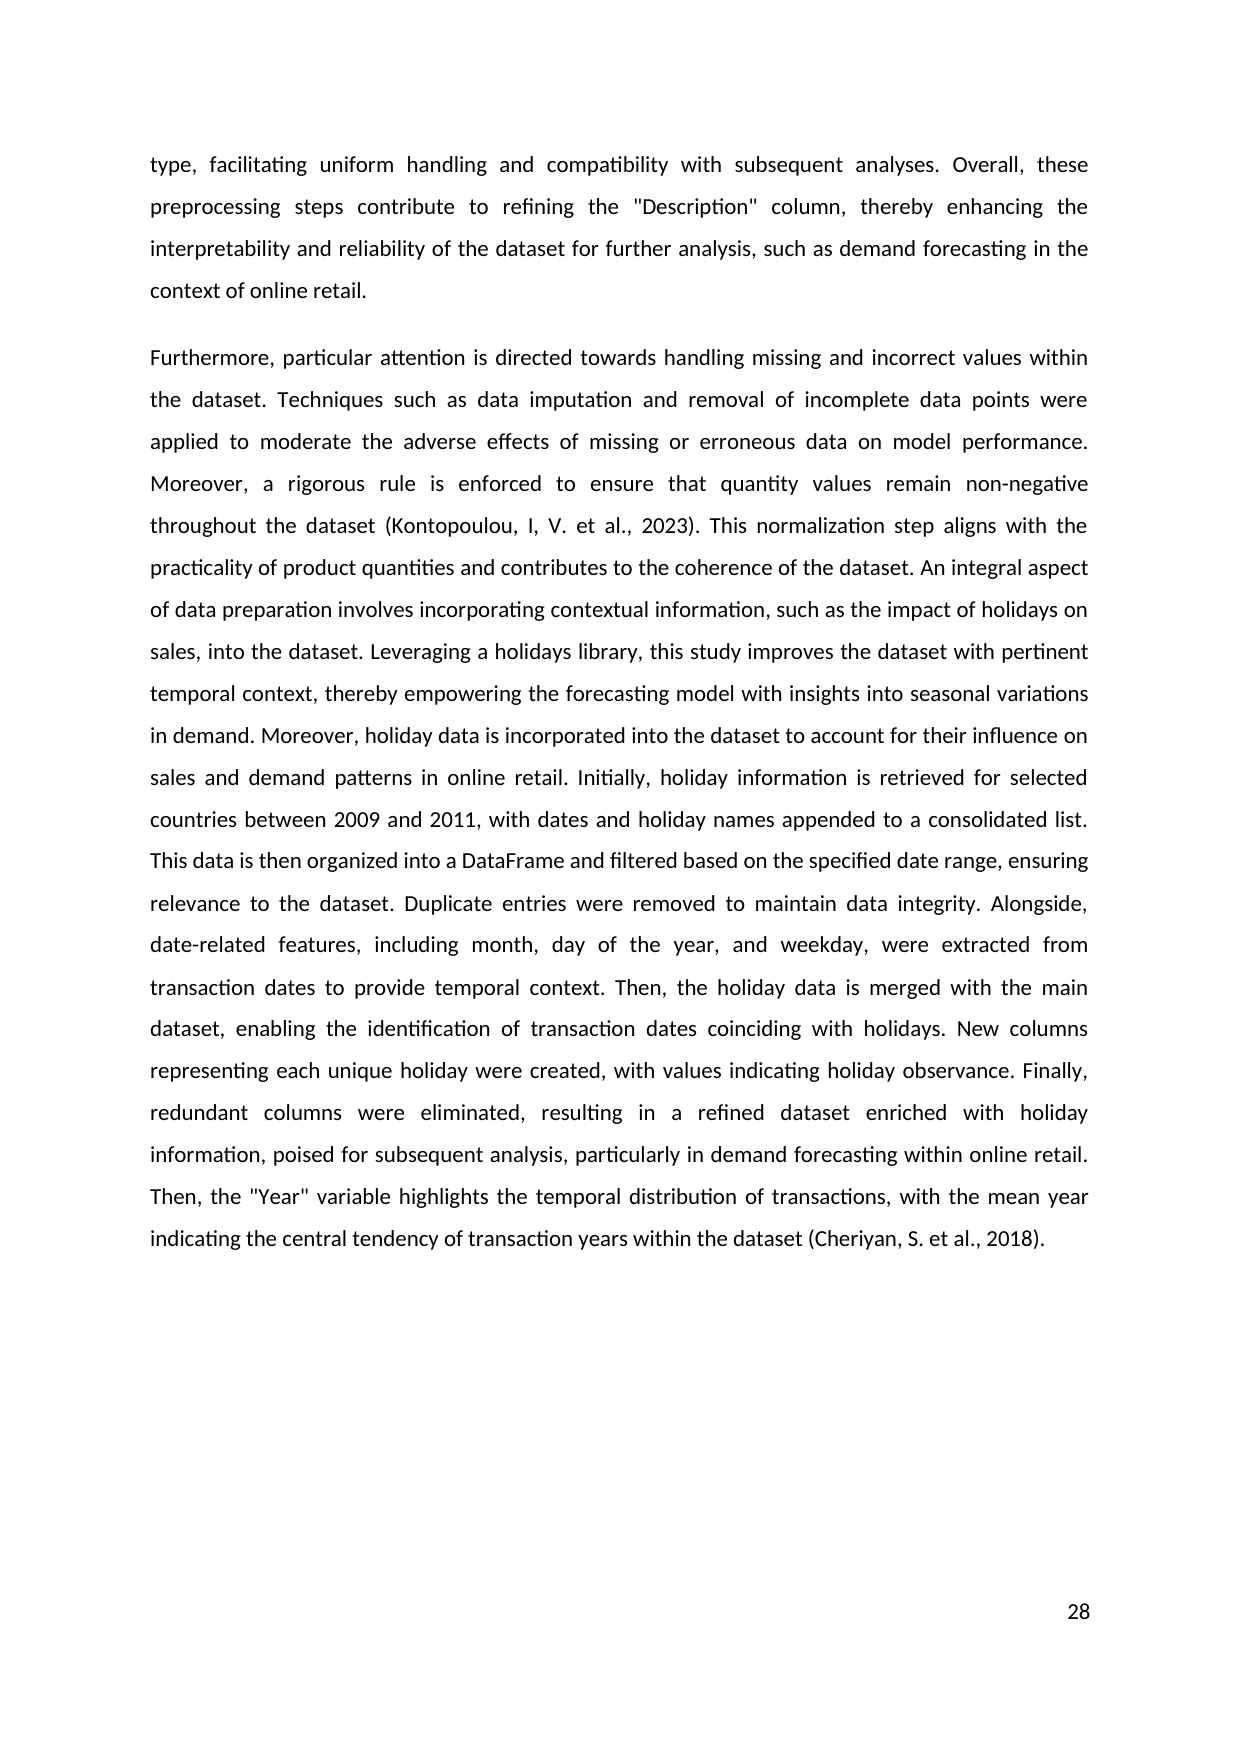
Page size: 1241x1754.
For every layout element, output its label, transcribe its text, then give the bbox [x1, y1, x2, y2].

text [150, 150, 1090, 304]
text Furthermore, particular attention is directed towards handling missing and incorrect values within the dataset. Techniques such as data imputation and removal of incomplete data points were applied to moderate the adverse effects of missing or erroneous data on model performance. Moreover, a rigorous rule is enforced to ensure that quantity values remain non-negative throughout the dataset (Kontopoulou, I, V. et al., 2023). This normalization step aligns with the practicality of product quantities and contributes to the coherence of the dataset. An integral aspect of data preparation involves incorporating contextual information, such as the impact of holidays on sales, into the dataset. Leveraging a holidays library, this study improves the dataset with pertinent temporal context, thereby empowering the forecasting model with insights into seasonal variations in demand. Moreover, holiday data is incorporated into the dataset to account for their influence on sales and demand patterns in online retail. Initially, holiday information is retrieved for selected countries between 2009 and 2011, with dates and holiday names appended to a consolidated list. This data is then organized into a DataFrame and filtered based on the specified date range, ensuring relevance to the dataset. Duplicate entries were removed to maintain data integrity. Alongside, date-related features, including month, day of the year, and weekday, were extracted from transaction dates to provide temporal context. Then, the holiday data is merged with the main dataset, enabling the identification of transaction dates coinciding with holidays. New columns representing each unique holiday were created, with values indicating holiday observance. Finally, redundant columns were eliminated, resulting in a refined dataset enriched with holiday information, poised for subsequent analysis, particularly in demand forecasting within online retail. Then, the "Year" variable highlights the temporal distribution of transactions, with the mean year indicating the central tendency of transaction years within the dataset (Cheriyan, S. et al., 2018). [150, 343, 1090, 1252]
